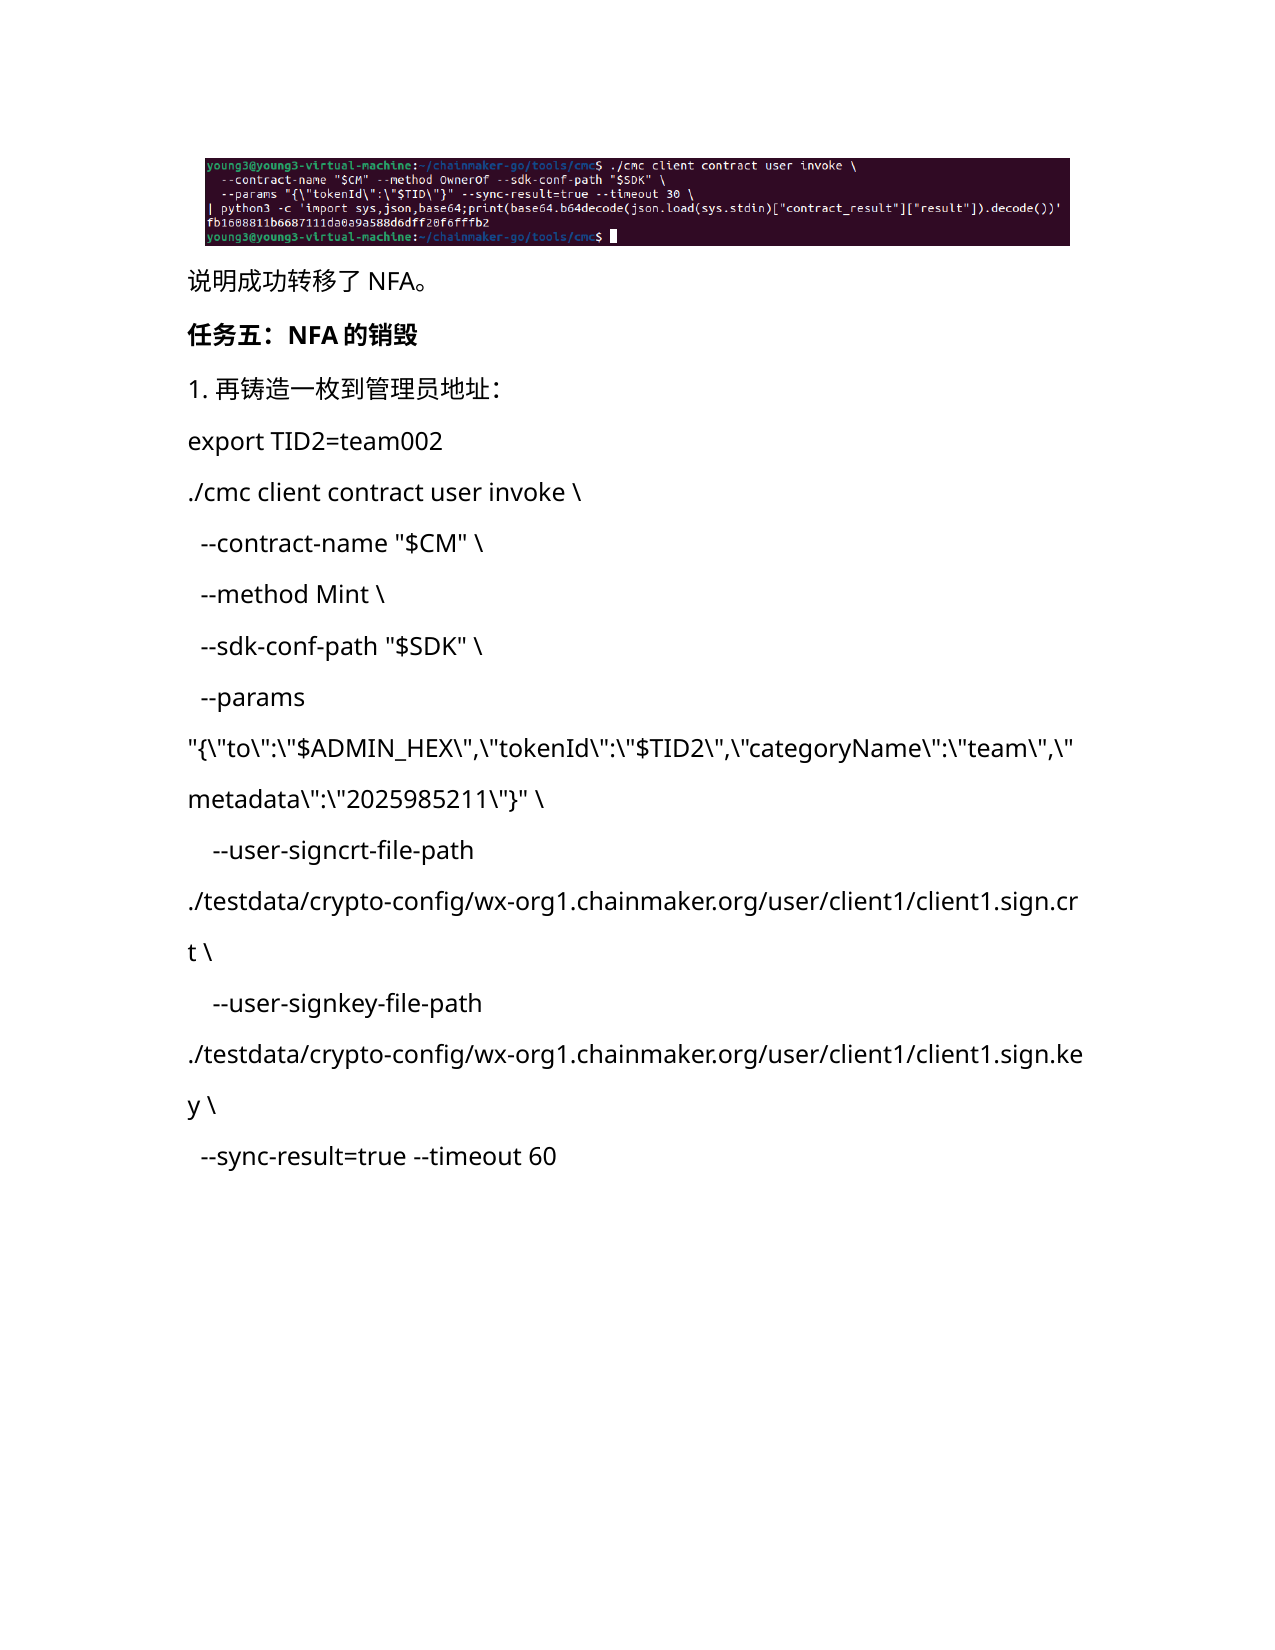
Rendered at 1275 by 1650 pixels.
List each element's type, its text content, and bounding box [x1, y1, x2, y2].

picture [205, 158, 1070, 246]
list --user-signkey-file-path ./testdata/crypto-config/wx-org1.chainmaker.org/user/client1/client1.sign.key \ [187, 986, 1087, 1122]
list export TID2=team002 [187, 424, 1087, 458]
list --contract-name "$CM" \ [187, 526, 1087, 560]
text 任务五：NFA的销毁 [187, 315, 1087, 352]
list --sdk-conf-path "$SDK" \ [187, 628, 1087, 662]
list --sync-result=true --timeout 60 [187, 1139, 1087, 1173]
list ./cmc client contract user invoke \ [187, 475, 1087, 509]
list --params "{\"to\":\"$ADMIN_HEX\",\"tokenId\":\"$TID2\",\"categoryName\":\"team\",\"metadata\":\"2025985211\"}" \ [187, 679, 1087, 815]
list 再铸造一枚到管理员地址： [187, 370, 1087, 406]
list 说明成功转移了NFA。 [187, 261, 1087, 297]
list --method Mint \ [187, 577, 1087, 611]
list --user-signcrt-file-path ./testdata/crypto-config/wx-org1.chainmaker.org/user/client1/client1.sign.crt \ [187, 832, 1087, 968]
